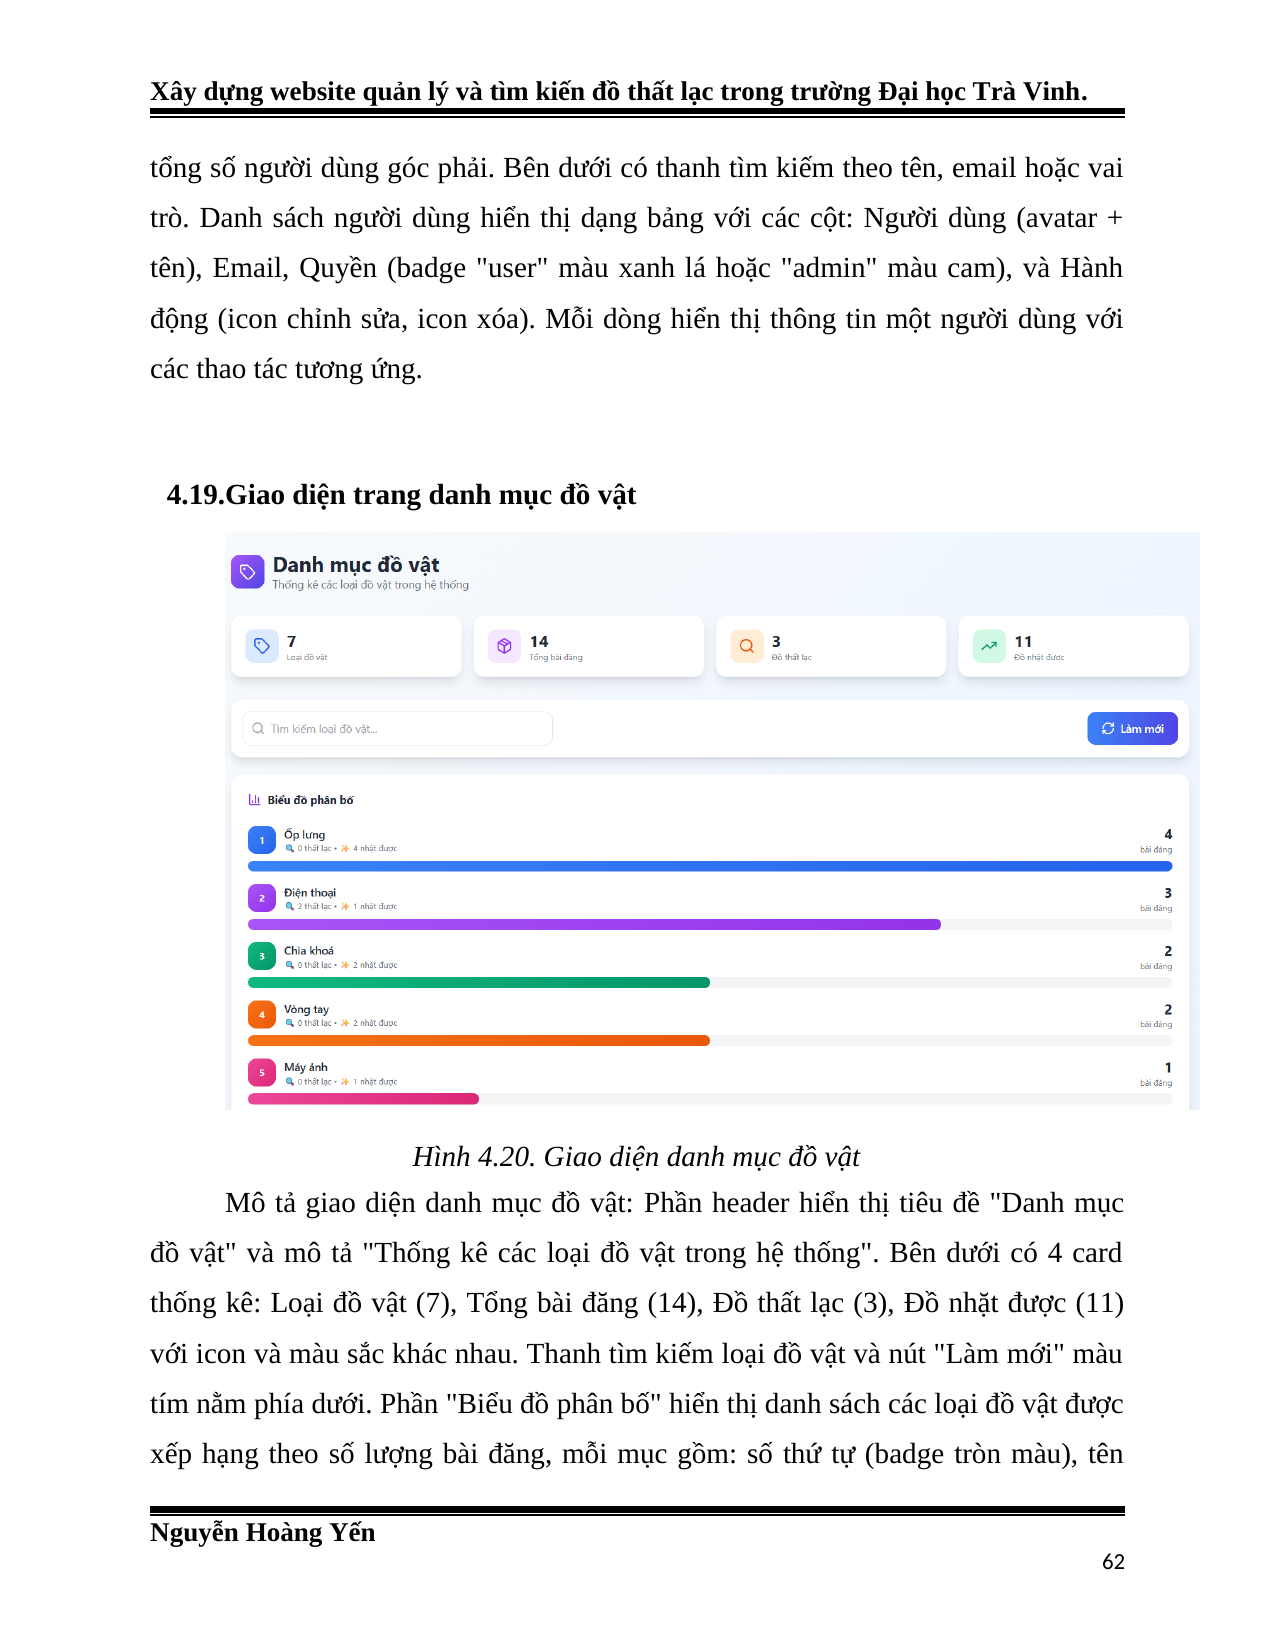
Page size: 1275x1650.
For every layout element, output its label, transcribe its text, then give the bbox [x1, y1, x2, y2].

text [150, 1185, 1125, 1470]
text Giao diện trang danh mục đồ vật [167, 477, 1125, 510]
text Hình 4.20. Giao diện danh mục đồ vật [150, 1139, 1125, 1172]
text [150, 150, 1125, 385]
picture [225, 532, 1200, 1110]
